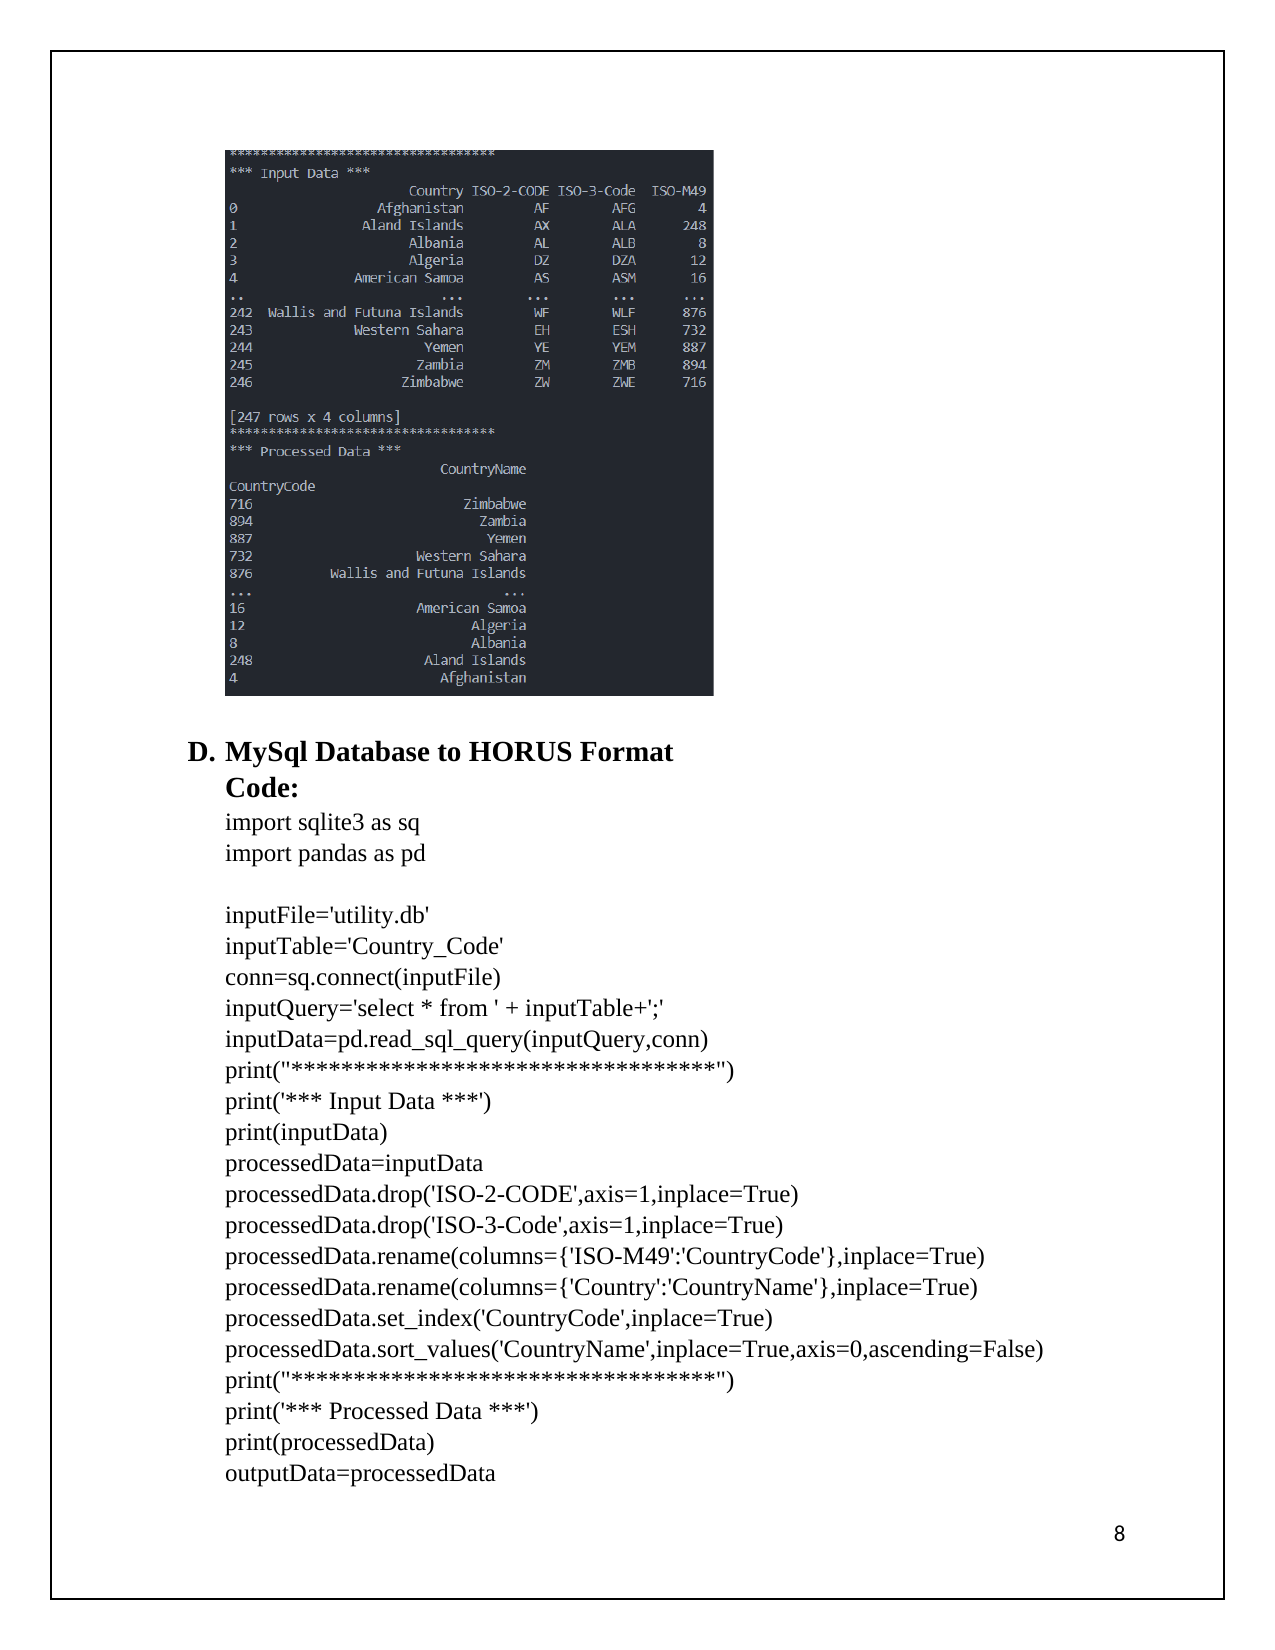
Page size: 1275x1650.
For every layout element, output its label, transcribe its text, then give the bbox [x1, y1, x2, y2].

list Code: [225, 771, 1125, 804]
list print(processedData) [225, 1427, 1125, 1456]
list conn=sq.connect(inputFile) [225, 962, 1125, 991]
list print('*** Input Data ***') [225, 1086, 1125, 1115]
list inputTable='Country_Code' [225, 931, 1125, 959]
list processedData.drop('ISO-2-CODE',axis=1,inplace=True) [225, 1179, 1125, 1208]
list print("**********************************") [225, 1055, 1125, 1084]
list import pandas as pd [225, 838, 1125, 866]
list inputFile='utility.db' [225, 900, 1125, 928]
list processedData.rename(columns={'Country':'CountryName'},inplace=True) [225, 1272, 1125, 1301]
list processedData.drop('ISO-3-Code',axis=1,inplace=True) [225, 1210, 1125, 1239]
list inputData=pd.read_sql_query(inputQuery,conn) [225, 1024, 1125, 1053]
list print(inputData) [225, 1117, 1125, 1146]
list MySql Database to HORUS Format [187, 734, 1125, 768]
list print('*** Processed Data ***') [225, 1396, 1125, 1425]
list inputQuery='select * from ' + inputTable+';' [225, 993, 1125, 1022]
list processedData=inputData [225, 1148, 1125, 1177]
list outputData=processedData [225, 1458, 1125, 1487]
list print("**********************************") [225, 1365, 1125, 1394]
list processedData.sort_values('CountryName',inplace=True,axis=0,ascending=False) [225, 1334, 1125, 1363]
list processedData.set_index('CountryCode',inplace=True) [225, 1303, 1125, 1332]
list processedData.rename(columns={'ISO-M49':'CountryCode'},inplace=True) [225, 1241, 1125, 1270]
list import sqlite3 as sq [225, 807, 1125, 835]
